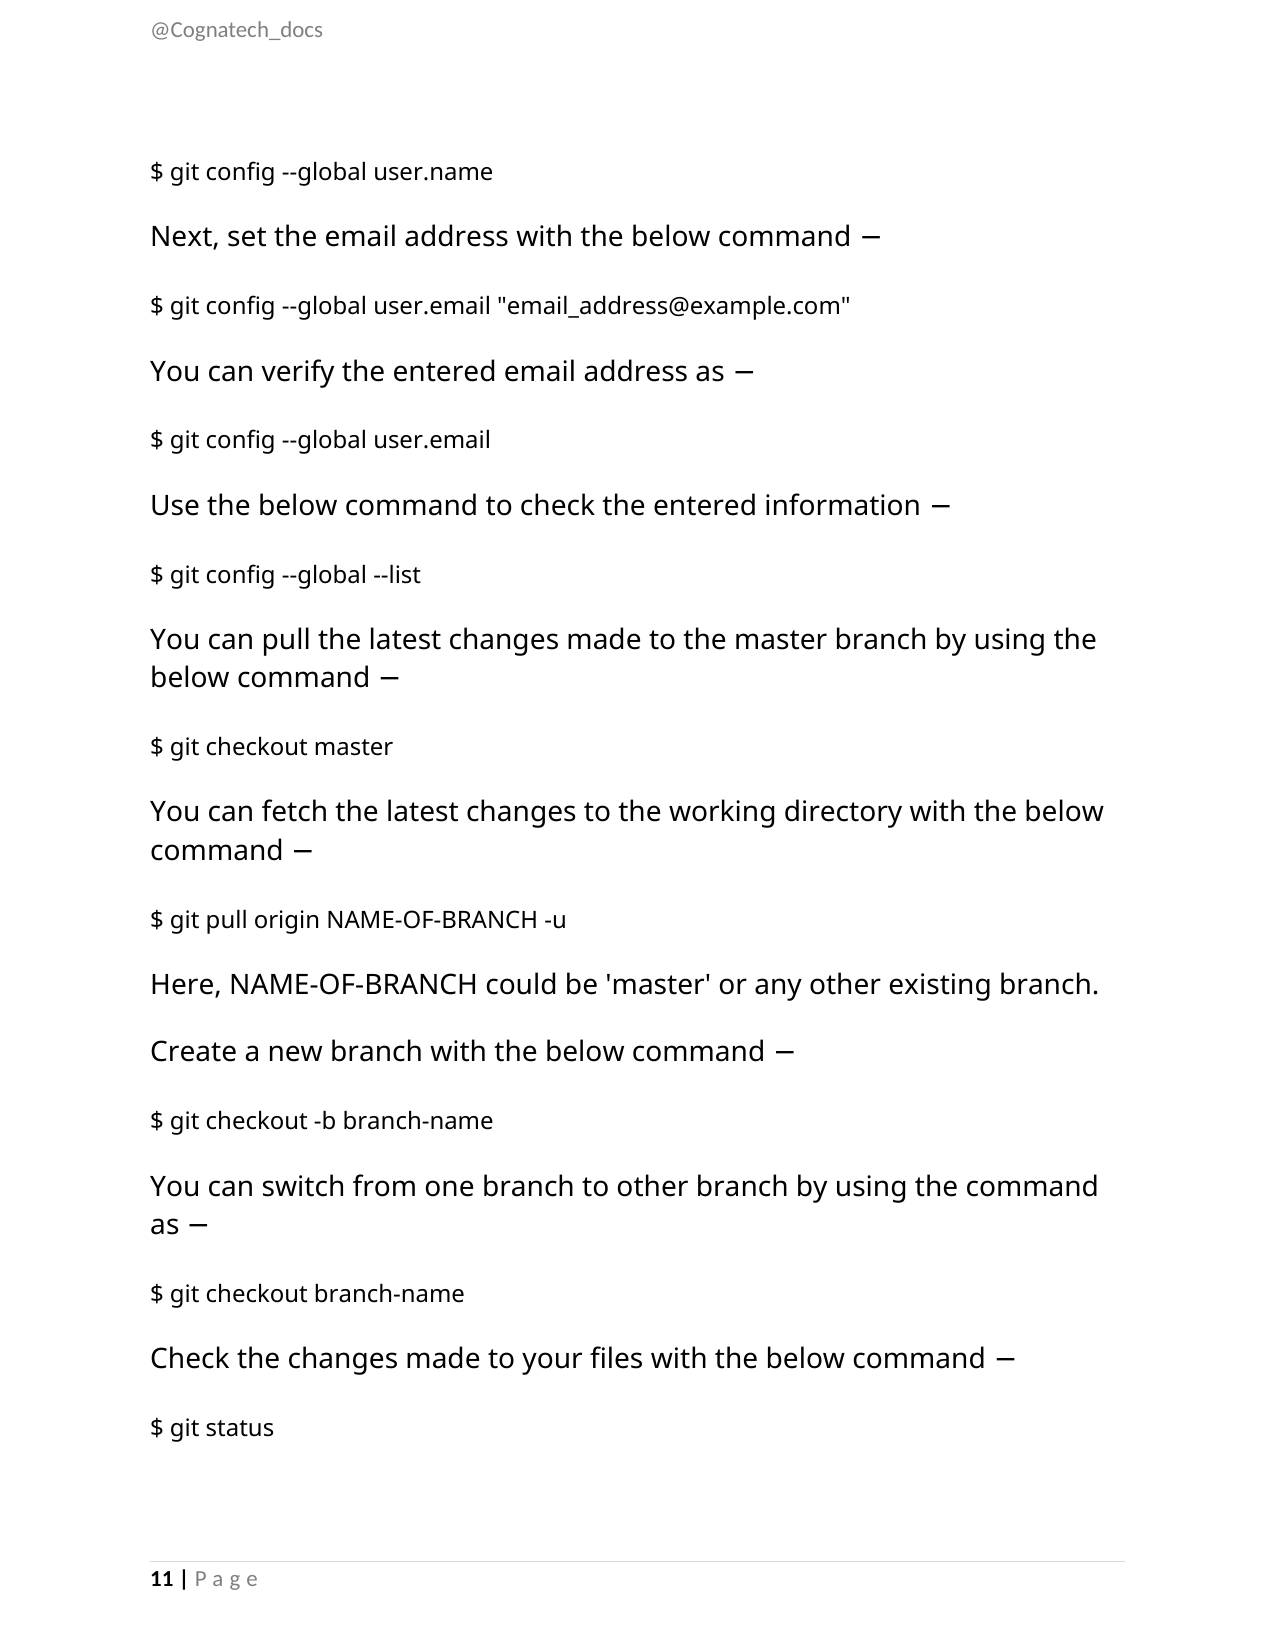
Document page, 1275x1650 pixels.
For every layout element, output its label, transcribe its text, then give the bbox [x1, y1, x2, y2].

text $ git config --global user.email "email_address@example.com" [150, 284, 1125, 322]
text Next, set the email address with the below command − [150, 217, 1125, 255]
text You can verify the entered email address as − [150, 351, 1125, 389]
text Use the below command to check the entered information − [150, 485, 1125, 523]
text $ git config --global --list [150, 552, 1125, 590]
text You can fetch the latest changes to the working directory with the below command − [150, 792, 1125, 868]
text $ git checkout -b branch-name [150, 1099, 1125, 1137]
text Create a new branch with the below command − [150, 1032, 1125, 1070]
text $ git pull origin NAME-OF-BRANCH -u [150, 897, 1125, 935]
text You can switch from one branch to other branch by using the command as − [150, 1166, 1125, 1242]
text Check the changes made to your files with the below command − [150, 1338, 1125, 1377]
text $ git config --global user.email [150, 418, 1125, 456]
text $ git checkout master [150, 725, 1125, 762]
text $ git status [150, 1406, 1125, 1443]
text You can pull the latest changes made to the master branch by using the below command − [150, 619, 1125, 696]
text $ git config --global user.name [150, 150, 1125, 187]
text Here, NAME-OF-BRANCH could be 'master' or any other existing branch. [150, 964, 1125, 1002]
text $ git checkout branch-name [150, 1272, 1125, 1309]
